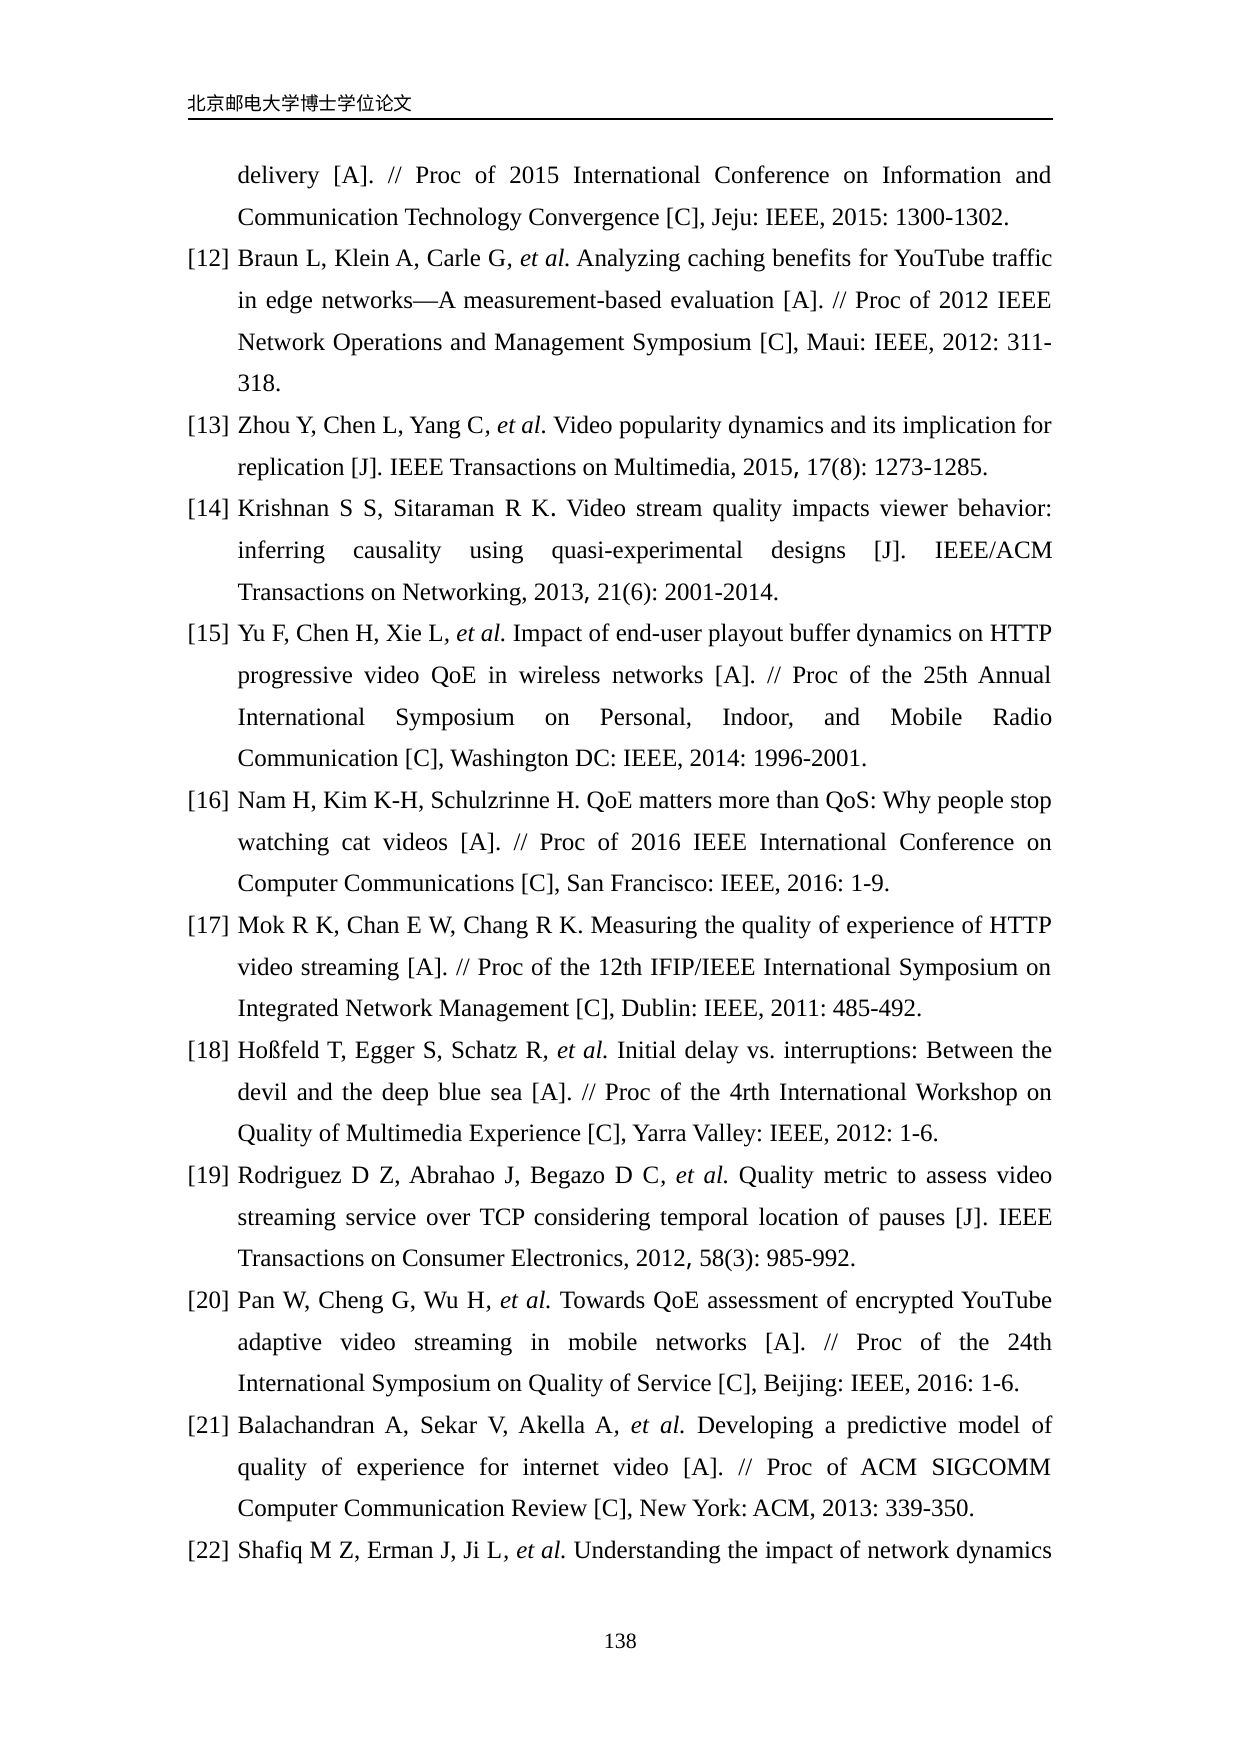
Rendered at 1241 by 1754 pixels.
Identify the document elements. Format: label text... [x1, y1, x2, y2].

text [17] Mok R K, Chan E W, Chang R K. Measuring the quality of experience of HTTP video streaming [A]. // Proc of the 12th IFIP/IEEE International Symposium on Integrated Network Management [C], Dublin: IEEE, 2011: 485-492. [187, 900, 1053, 1025]
text [16] Nam H, Kim K-H, Schulzrinne H. QoE matters more than QoS: Why people stop watching cat videos [A]. // Proc of 2016 IEEE International Conference on Computer Communications [C], San Francisco: IEEE, 2016: 1-9. [187, 775, 1053, 900]
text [187, 150, 1053, 233]
text [18] Hoßfeld T, Egger S, Schatz R, et al. Initial delay vs. interruptions: Between the devil and the deep blue sea [A]. // Proc of the 4rth International Workshop on Quality of Multimedia Experience [C], Yarra Valley: IEEE, 2012: 1-6. [187, 1025, 1053, 1150]
text [19] Rodriguez D Z, Abrahao J, Begazo D C, et al. Quality metric to assess video streaming service over TCP considering temporal location of pauses [J]. IEEE Transactions on Consumer Electronics, 2012, 58(3): 985-992. [187, 1150, 1053, 1275]
text [21] Balachandran A, Sekar V, Akella A, et al. Developing a predictive model of quality of experience for internet video [A]. // Proc of ACM SIGCOMM Computer Communication Review [C], New York: ACM, 2013: 339-350. [187, 1400, 1053, 1525]
text [12] Braun L, Klein A, Carle G, et al. Analyzing caching benefits for YouTube traffic in edge networks—A measurement-based evaluation [A]. // Proc of 2012 IEEE Network Operations and Management Symposium [C], Maui: IEEE, 2012: 311-318. [187, 233, 1053, 400]
text [20] Pan W, Cheng G, Wu H, et al. Towards QoE assessment of encrypted YouTube adaptive video streaming in mobile networks [A]. // Proc of the 24th International Symposium on Quality of Service [C], Beijing: IEEE, 2016: 1-6. [187, 1275, 1053, 1400]
text [15] Yu F, Chen H, Xie L, et al. Impact of end-user playout buffer dynamics on HTTP progressive video QoE in wireless networks [A]. // Proc of the 25th Annual International Symposium on Personal, Indoor, and Mobile Radio Communication [C], Washington DC: IEEE, 2014: 1996-2001. [187, 608, 1053, 775]
text [14] Krishnan S S, Sitaraman R K. Video stream quality impacts viewer behavior: inferring causality using quasi-experimental designs [J]. IEEE/ACM Transactions on Networking, 2013, 21(6): 2001-2014. [187, 483, 1053, 608]
text [13] Zhou Y, Chen L, Yang C, et al. Video popularity dynamics and its implication for replication [J]. IEEE Transactions on Multimedia, 2015, 17(8): 1273-1285. [187, 400, 1053, 483]
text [187, 1525, 1053, 1567]
